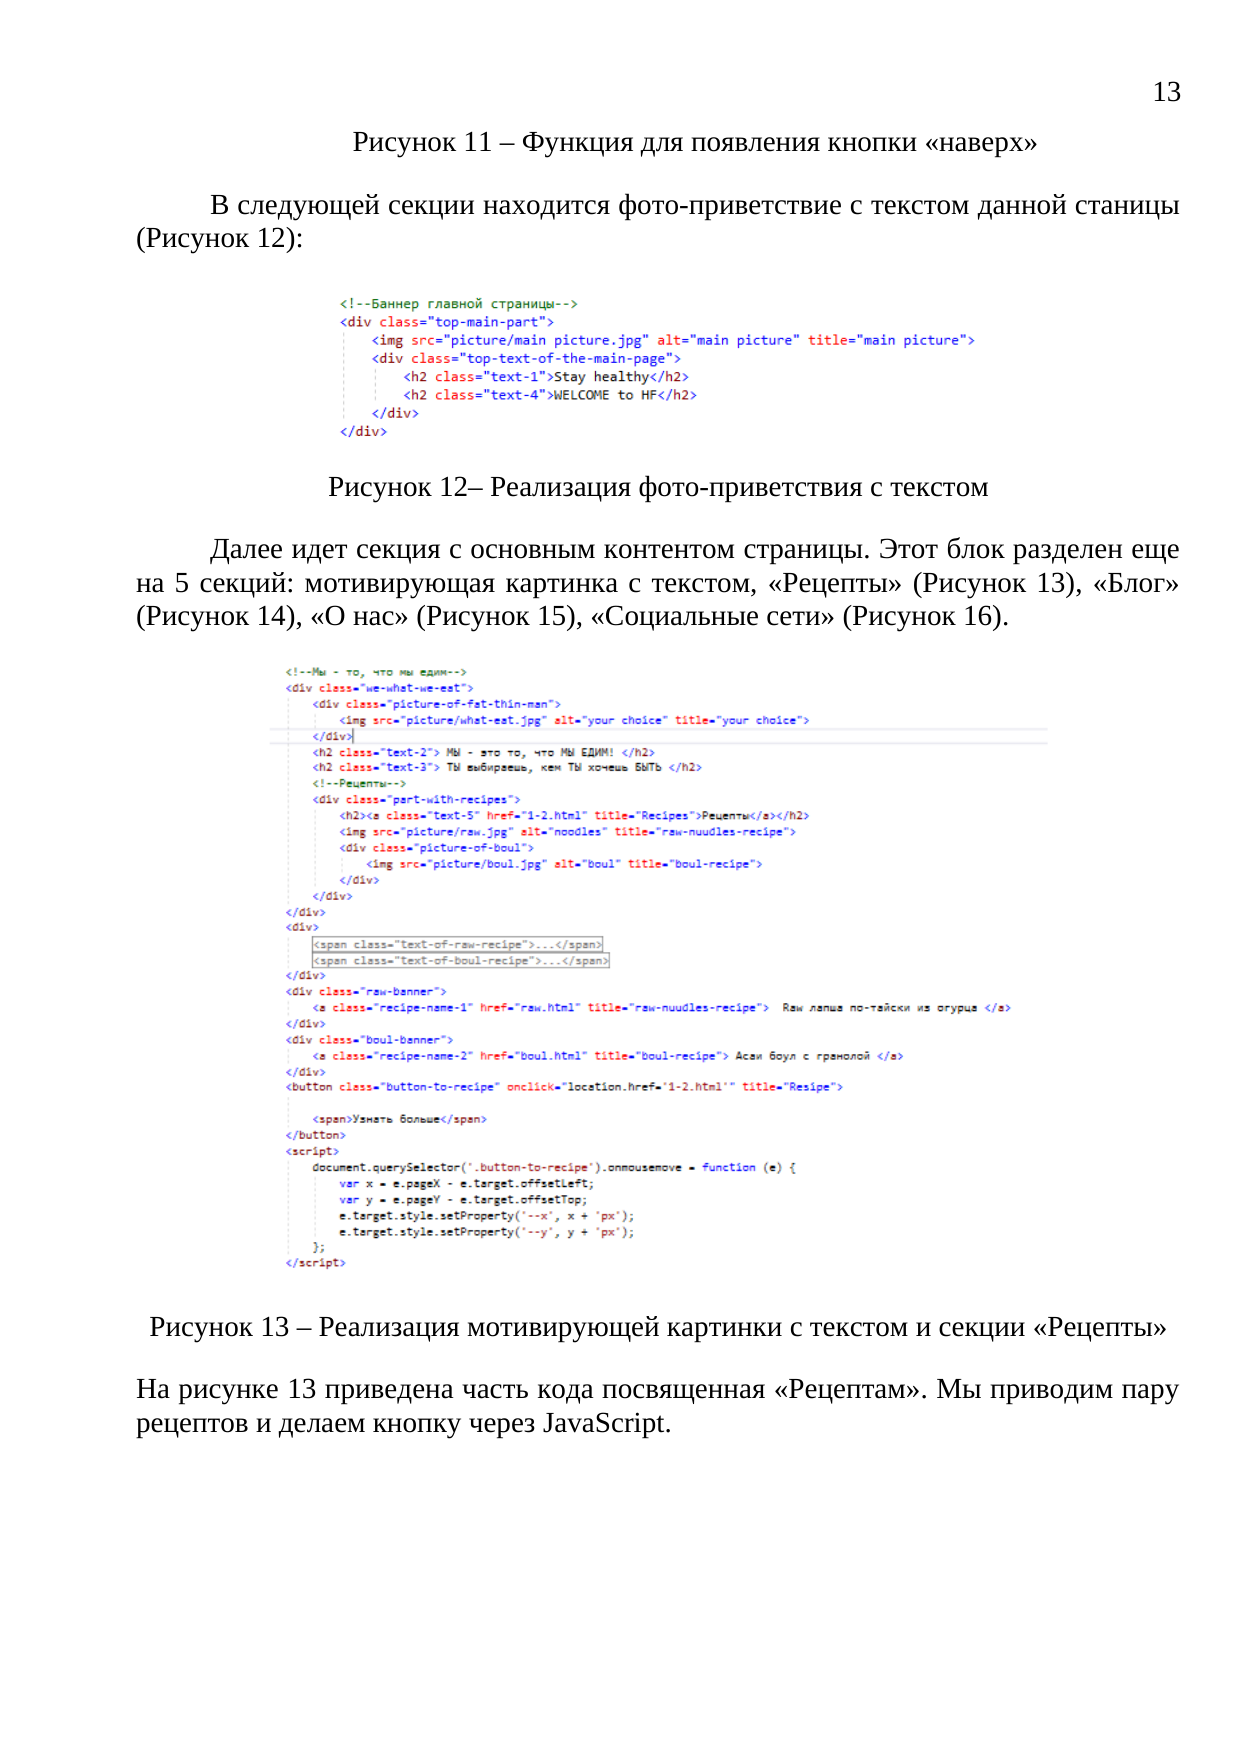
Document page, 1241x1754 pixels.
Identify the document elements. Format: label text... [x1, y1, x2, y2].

picture [325, 283, 992, 444]
text Рисунок 12– Реализация фото-приветствия с текстом [136, 469, 1181, 502]
text На рисунке 13 приведена часть кода посвященная «Рецептам». Мы приводим пару рецептов и делаем кнопку через JavaScript. [136, 1371, 1181, 1438]
text В следующей секции находится фото-приветствие с текстом данной станицы (Рисунок 12): [136, 187, 1181, 254]
text Рисунок 11 – Функция для появления кнопки «наверх» [136, 124, 1181, 158]
text Рисунок 13 – Реализация мотивирующей картинки с текстом и секции «Рецепты» [136, 1309, 1181, 1342]
text Далее идет секция с основным контентом страницы. Этот блок разделен еще на 5 секций: мотивирующая картинка с текстом, «Рецепты» (Рисунок 13), «Блог» (Рисунок 14), «О нас» (Рисунок 15), «Социальные сети» (Рисунок 16). [136, 531, 1181, 632]
picture [269, 661, 1048, 1284]
